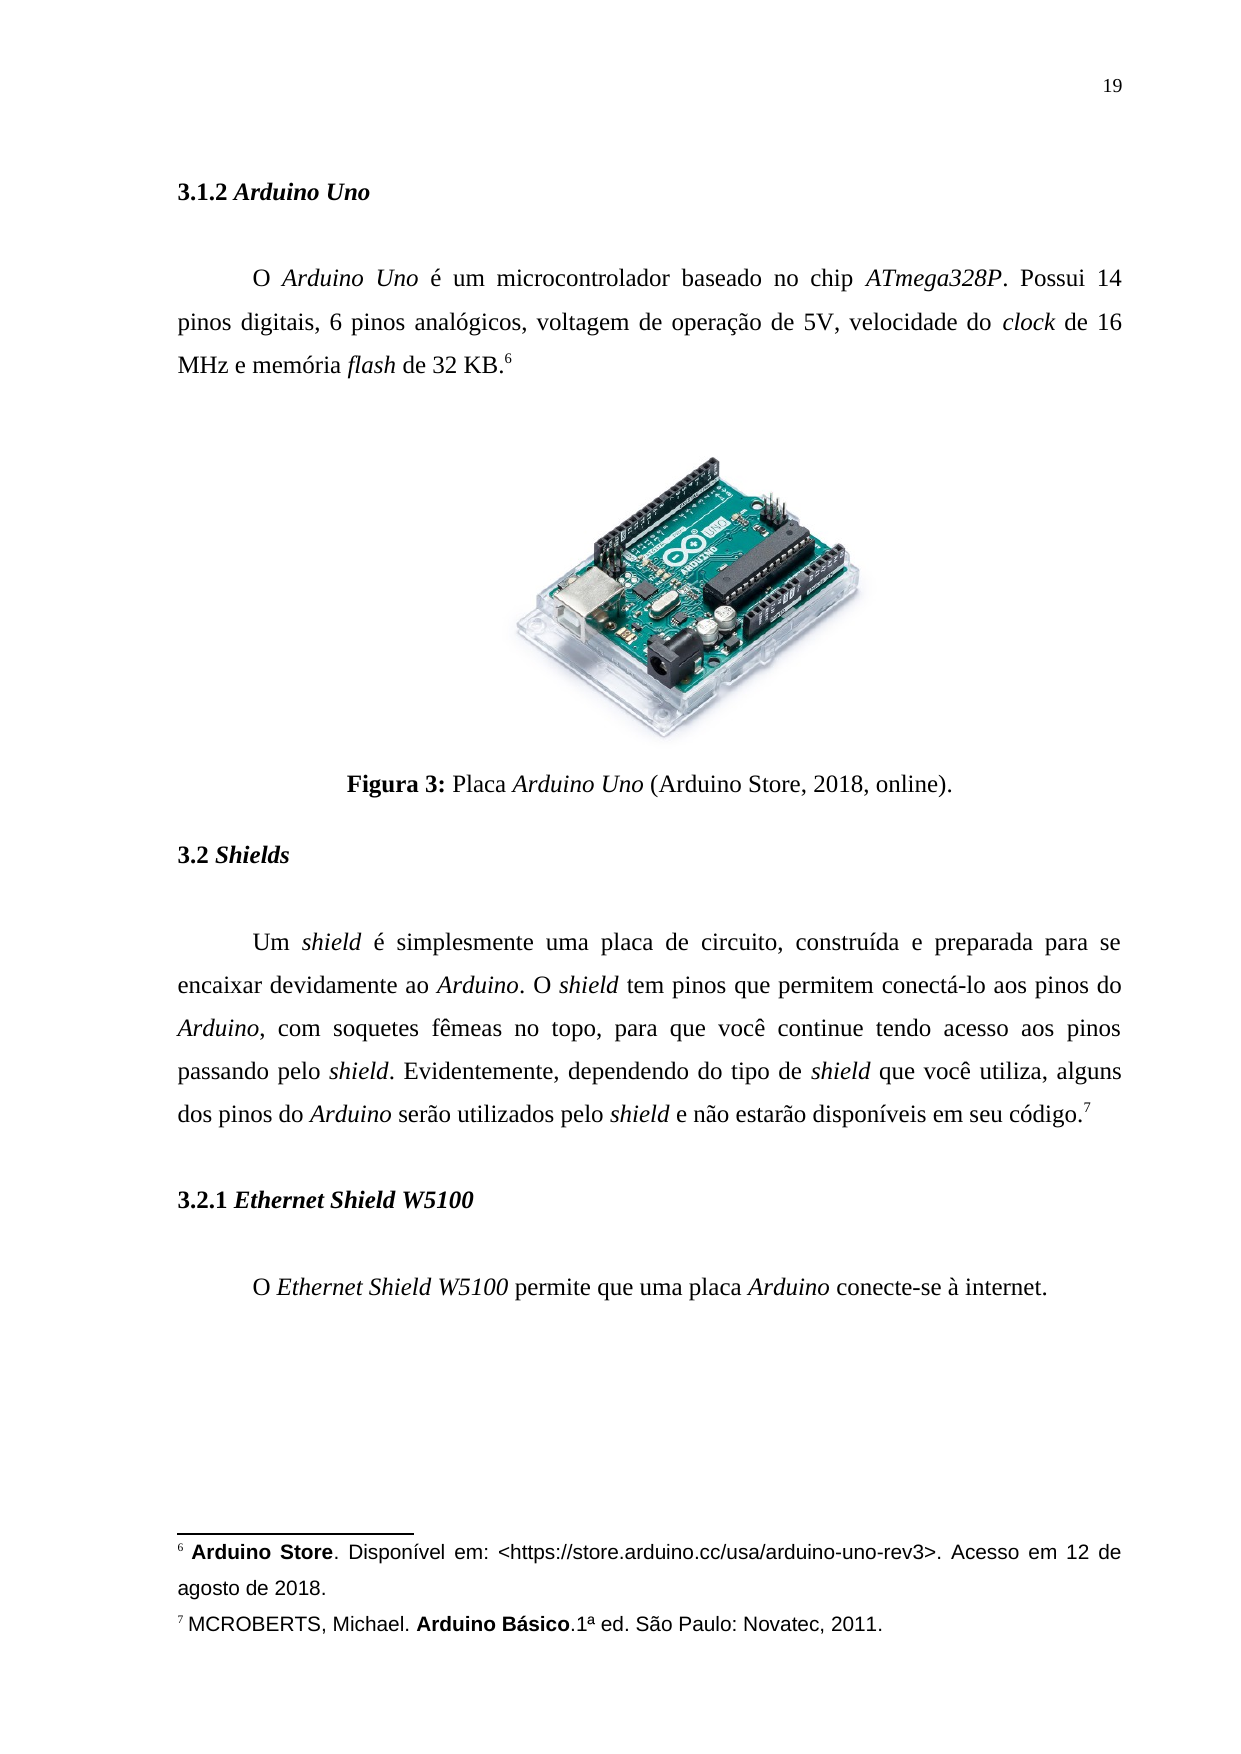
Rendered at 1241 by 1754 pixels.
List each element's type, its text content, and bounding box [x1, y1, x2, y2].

text 3.1.2 Arduino Uno [177, 177, 1122, 206]
text Um shield é simplesmente uma placa de circuito, construída e preparada para se encaixar devidamente ao Arduino. O shield tem pinos que permitem conectá-lo aos pinos do Arduino, com soquetes fêmeas no topo, para que você continue tendo acesso aos pinos passando pelo shield. Evidentemente, dependendo do tipo de shield que você utiliza, alguns dos pinos do Arduino serão utilizados pelo shield e não estarão disponíveis em seu código. [177, 927, 1122, 1128]
text Figura 3: Placa Arduino Uno (Arduino Store, 2018, online). [177, 769, 1122, 797]
text 3.2 Shields [177, 841, 1122, 869]
text 3.2.1 Ethernet Shield W5100 [177, 1186, 1122, 1214]
text O Arduino Uno é um microcontrolador baseado no chip ATmega328P. Possui 14 pinos digitais, 6 pinos analógicos, voltagem de operação de 5V, velocidade do clock de 16 MHz e memória flash de 32 KB. [177, 263, 1122, 378]
text O Ethernet Shield W5100 permite que uma placa Arduino conecte-se à internet. [177, 1272, 1122, 1301]
picture [475, 436, 899, 754]
